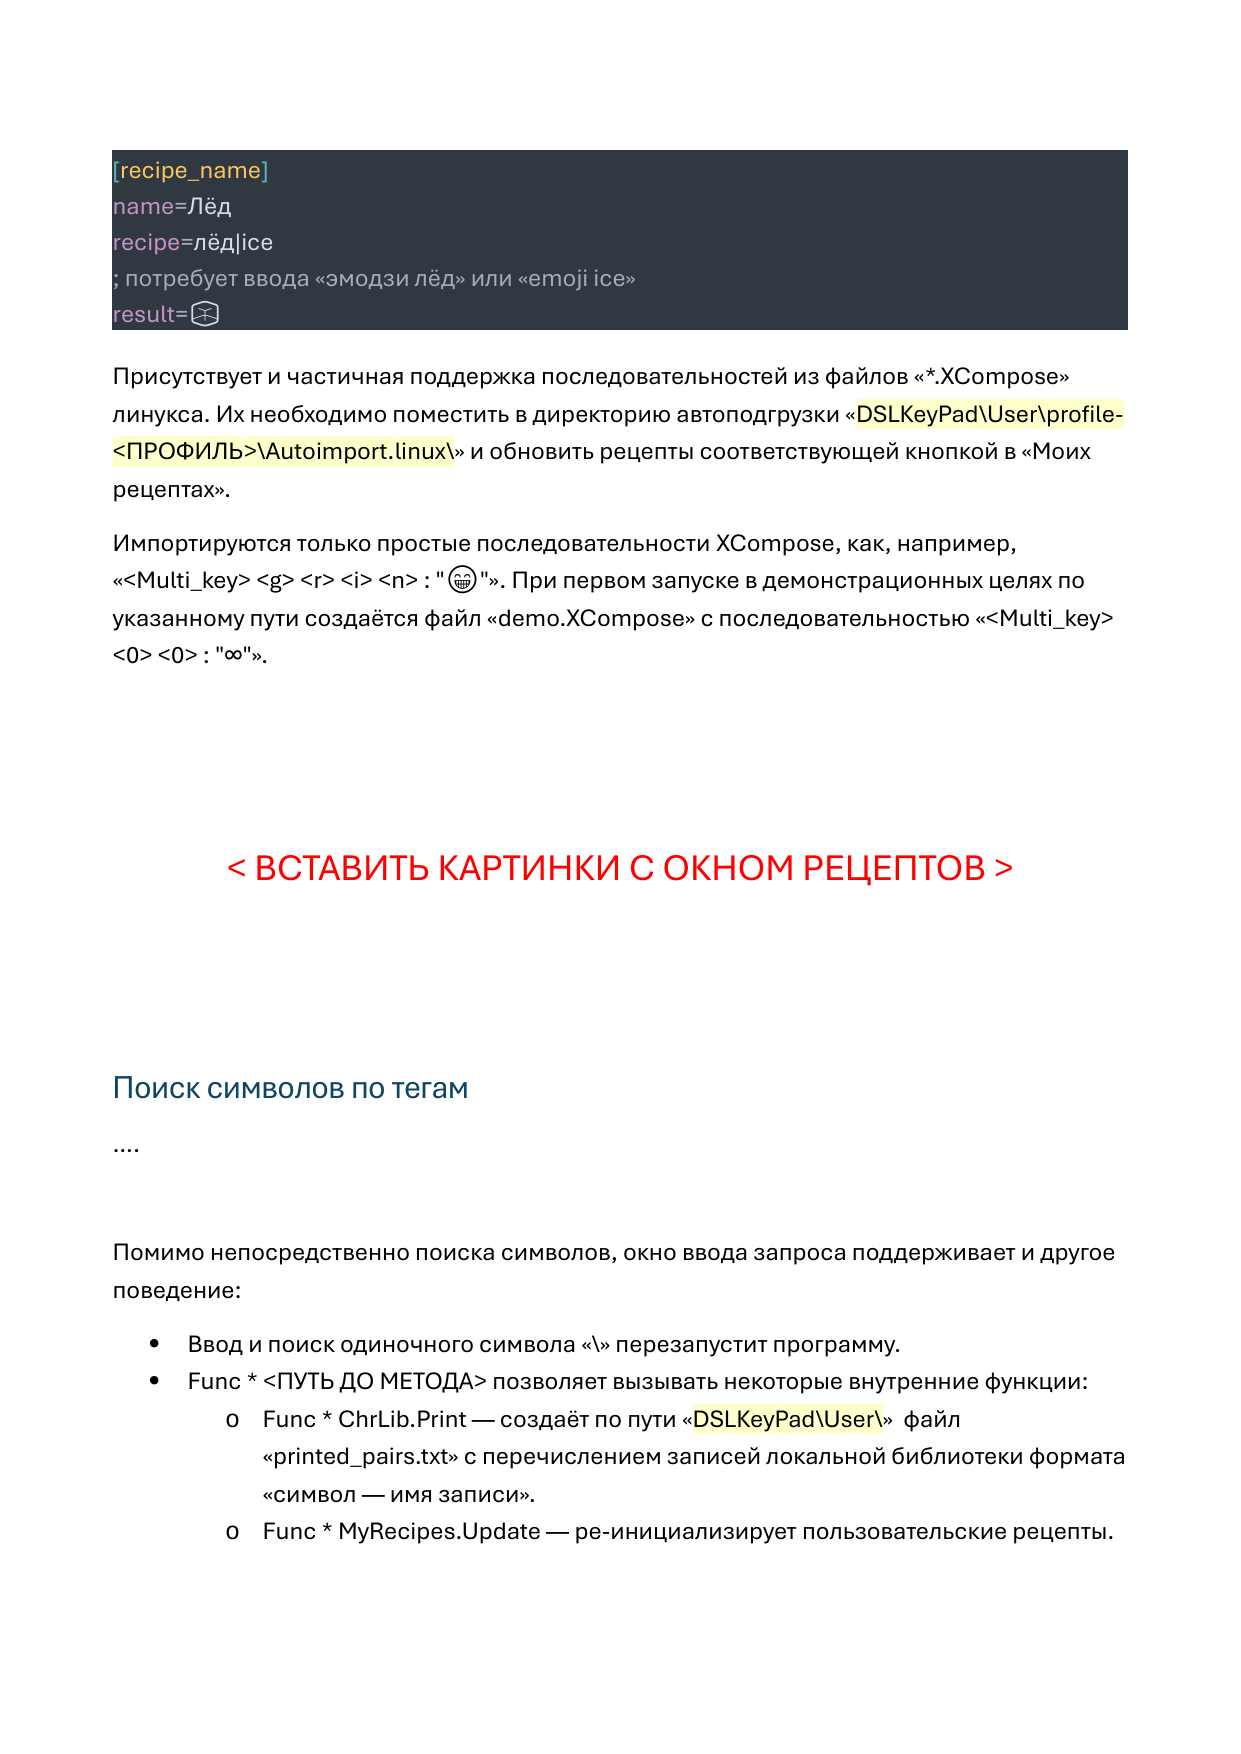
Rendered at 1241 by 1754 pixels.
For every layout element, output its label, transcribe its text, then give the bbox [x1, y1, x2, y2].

text Помимо непосредственно поиска символов, окно ввода запроса поддерживает и другое поведение: [112, 1231, 1128, 1306]
list Func * MyRecipes.Update — ре-инициализирует пользовательские рецепты. [225, 1510, 1128, 1547]
text Присутствует и частичная поддержка последовательностей из файлов «*.XCompose» линукса. Их необходимо поместить в директорию автоподгрузки «DSLKeyPad\User\profile-<ПРОФИЛЬ>\Autoimport.linux\» и обновить рецепты соответствующей кнопкой в «Моих рецептах». [112, 355, 1128, 505]
subtitle Поиск символов по тегам [112, 1067, 1128, 1108]
list Func * <ПУТЬ ДО МЕТОДА> позволяет вызывать некоторые внутренние функции: [150, 1360, 1128, 1397]
text Импортируются только простые последовательности XCompose, как, например, «<Multi_key> <g> <r> <i> <n> : "😁"». При первом запуске в демонстрационных целях по указанному пути создаётся файл «demo.XCompose» с последовательностью «<Multi_key> <0> <0> : "∞"». [112, 521, 1128, 671]
text < ВСТАВИТЬ КАРТИНКИ С ОКНОМ РЕЦЕПТОВ > [112, 851, 1128, 888]
text ; потребует ввода «эмодзи лёд» или «emoji ice» [112, 258, 1128, 294]
text recipe=лёд|ice [112, 222, 1128, 258]
list Func * ChrLib.Print — создаёт по пути «DSLKeyPad\User\» файл «printed_pairs.txt» с перечислением записей локальной библиотеки формата «символ — имя записи». [225, 1397, 1128, 1510]
text [recipe_name] [112, 150, 1128, 186]
text …. [112, 1122, 1128, 1160]
text result=🧊 [112, 294, 1128, 330]
text name=Лёд [112, 186, 1128, 222]
list Ввод и поиск одиночного символа «\» перезапустит программу. [150, 1322, 1128, 1360]
